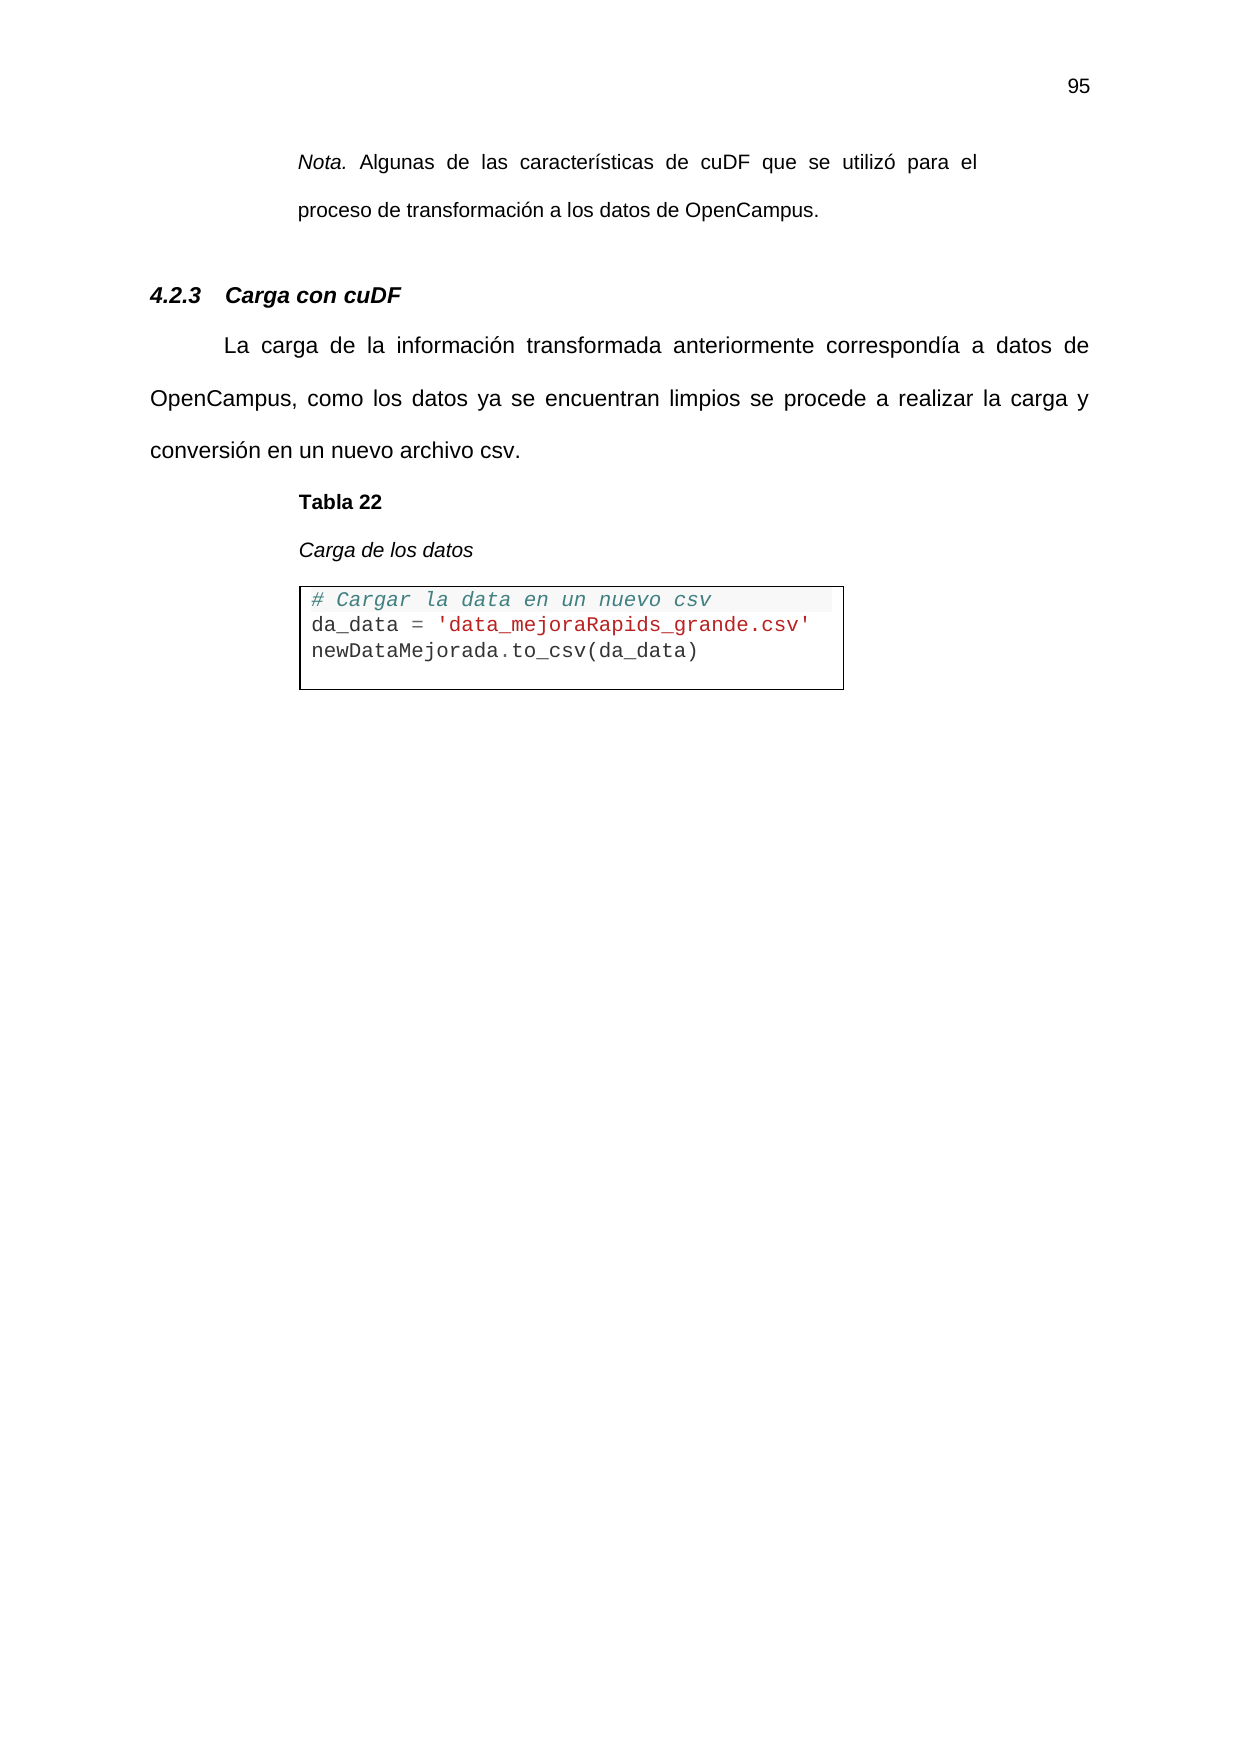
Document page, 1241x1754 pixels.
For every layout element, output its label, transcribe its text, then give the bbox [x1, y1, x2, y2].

subtitle Carga con cuDF [150, 282, 1090, 308]
text Nota. Algunas de las características de cuDF que se utilizó para el proceso de transformación a los datos de OpenCampus. [298, 150, 978, 222]
list Tabla 22 [299, 490, 925, 514]
text Carga de los datos [299, 538, 1090, 562]
table_header # Cargar la data en un nuevo csv da_data = 'data_mejoraRapids_grande.csv' newDataMejorada.to_csv(da_data) [301, 587, 843, 689]
text La carga de la información transformada anteriormente correspondía a datos de OpenCampus, como los datos ya se encuentran limpios se procede a realizar la carga y conversión en un nuevo archivo csv. [150, 332, 1090, 464]
